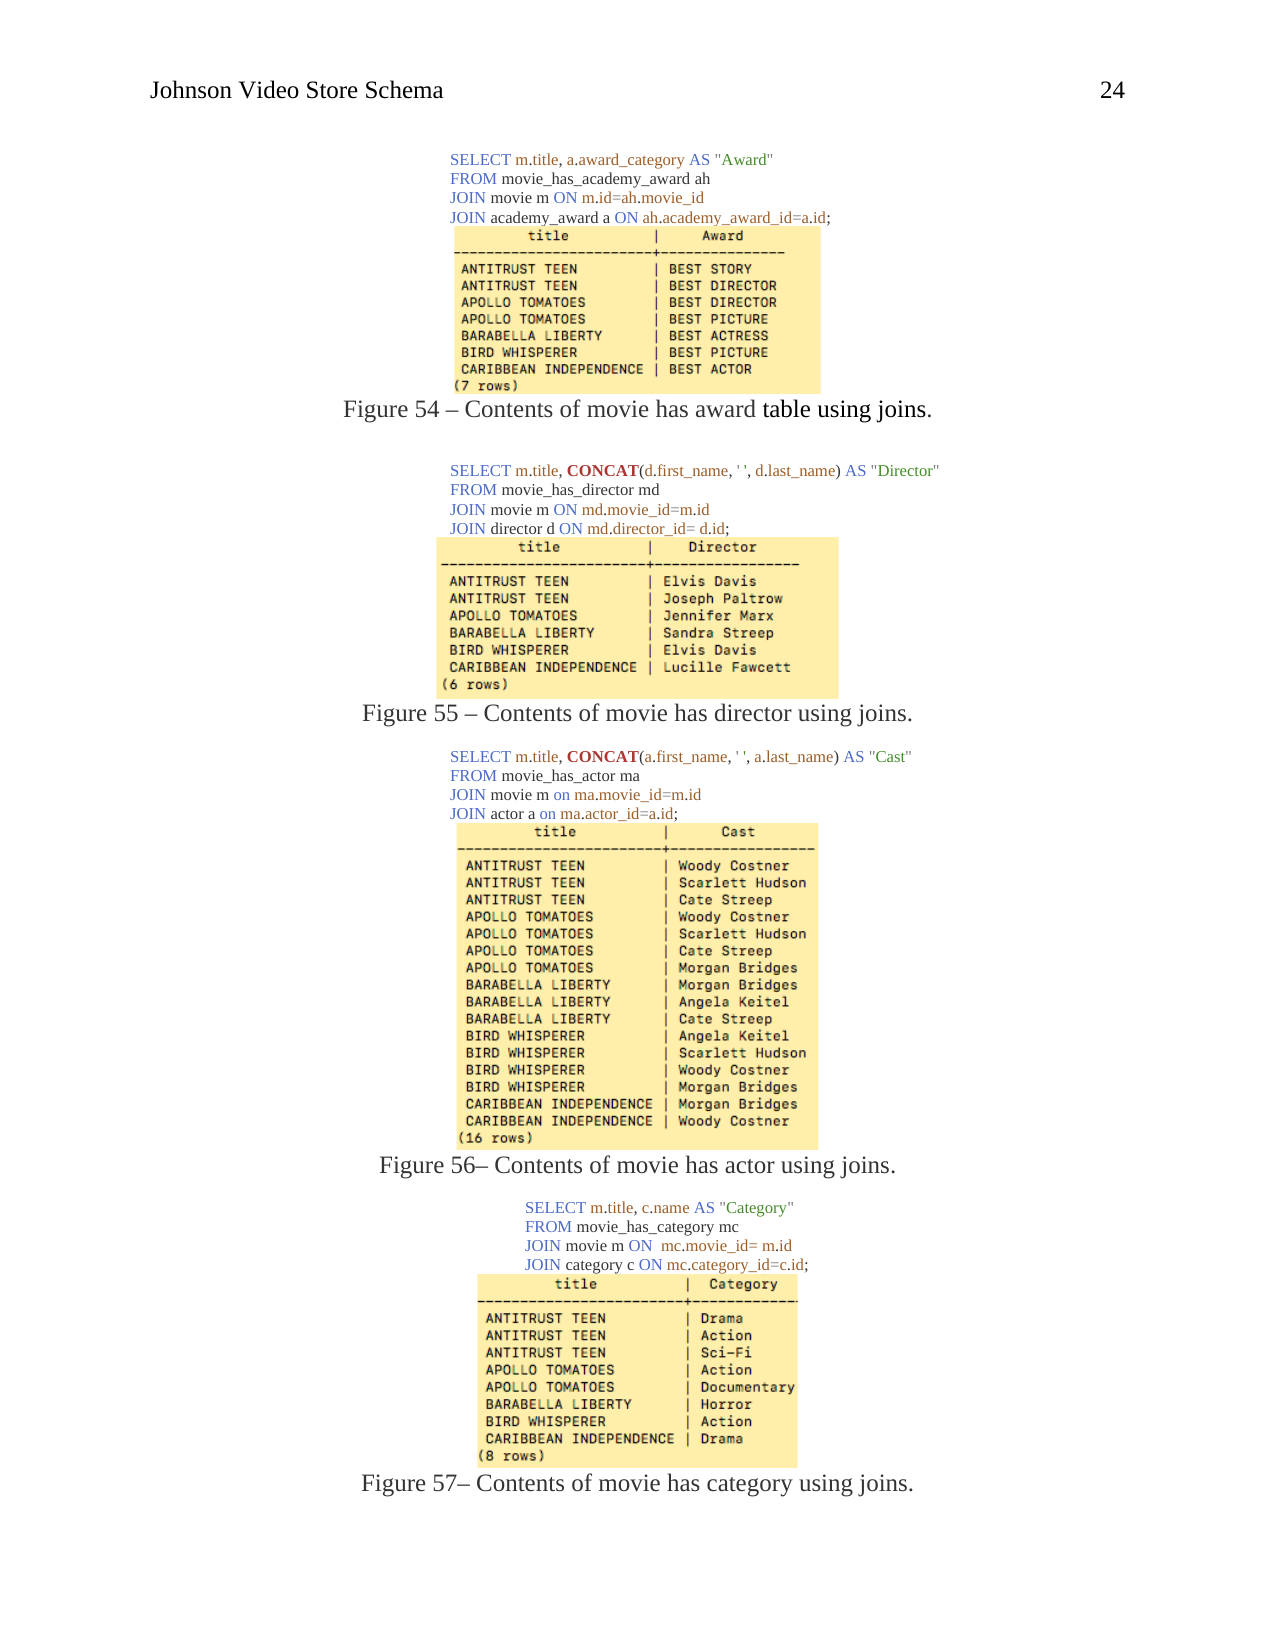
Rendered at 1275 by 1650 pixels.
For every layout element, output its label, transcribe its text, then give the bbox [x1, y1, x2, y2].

text FROM movie_has_category mc [525, 1217, 1125, 1236]
picture [436, 537, 839, 699]
text JOIN movie m ON m.id=ah.movie_id [450, 188, 1125, 207]
text JOIN movie m ON mc.movie_id= m.id [525, 1236, 1125, 1255]
text SELECT m.title, CONCAT(a.first_name, ' ', a.last_name) AS "Cast" [450, 746, 1125, 766]
text SELECT m.title, a.award_category AS "Award" FROM movie_has_academy_award ah [450, 150, 1125, 188]
text Figure 57– Contents of movie has category using joins. [150, 1468, 1125, 1497]
text JOIN actor a on ma.actor_id=a.id; [450, 804, 1125, 823]
text SELECT m.title, CONCAT(d.first_name, ' ', d.last_name) AS "Director" [450, 461, 1125, 480]
picture [477, 1274, 798, 1468]
picture [456, 823, 819, 1150]
text Figure 55 – Contents of movie has director using joins. [150, 698, 1125, 727]
text JOIN category c ON mc.category_id=c.id; [525, 1255, 1125, 1274]
text JOIN academy_award a ON ah.academy_award_id=a.id; [450, 207, 1125, 227]
text FROM movie_has_actor ma JOIN movie m on ma.movie_id=m.id [450, 766, 1125, 804]
text Figure 56– Contents of movie has actor using joins. [150, 1150, 1125, 1178]
text SELECT m.title, c.name AS "Category" [525, 1178, 1125, 1217]
text FROM movie_has_director md [450, 480, 1125, 499]
text JOIN director d ON md.director_id= d.id; [450, 518, 1125, 538]
picture [454, 226, 821, 394]
text JOIN movie m ON md.movie_id=m.id [450, 499, 1125, 518]
